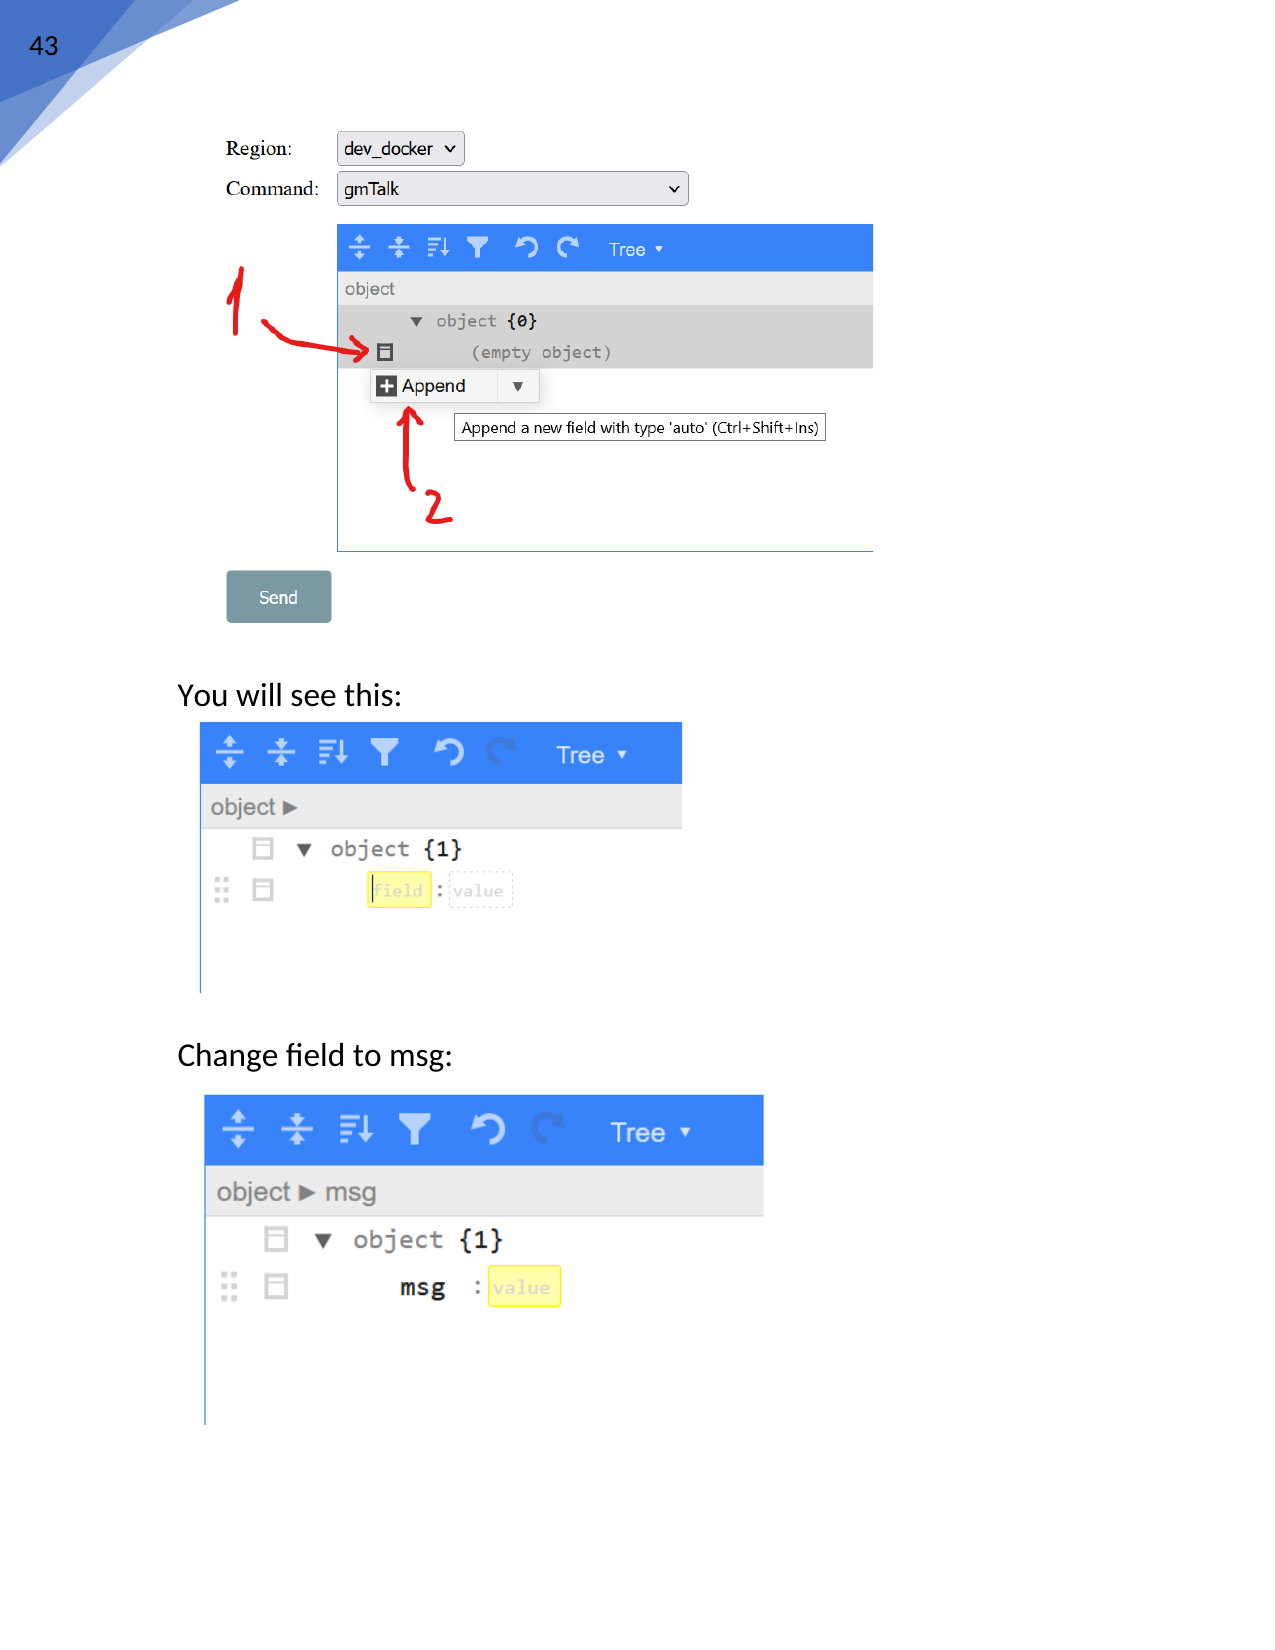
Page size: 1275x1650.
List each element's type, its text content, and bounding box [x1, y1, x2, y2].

picture [0, 0, 874, 633]
picture [177, 714, 683, 993]
picture [177, 1074, 764, 1425]
text You will see this: [177, 674, 1186, 714]
text Change field to msg: [177, 1033, 1186, 1074]
